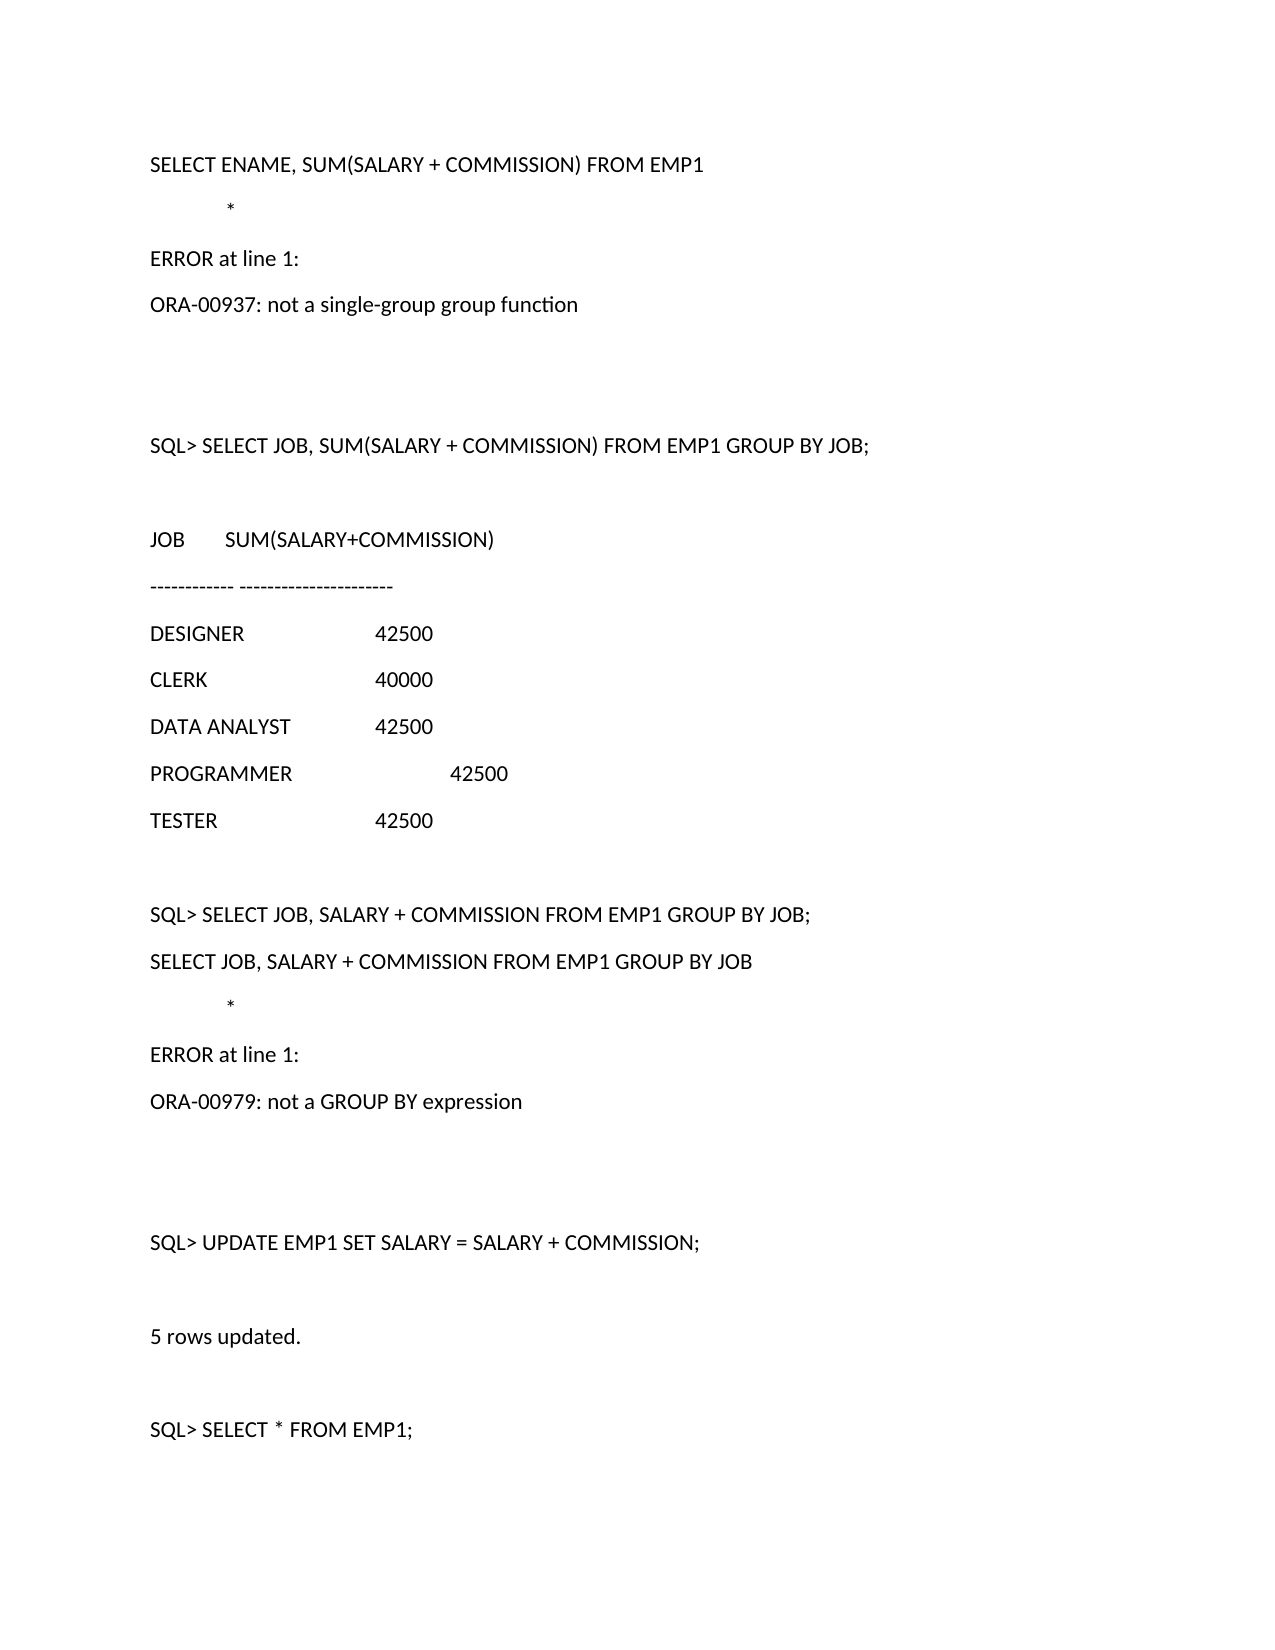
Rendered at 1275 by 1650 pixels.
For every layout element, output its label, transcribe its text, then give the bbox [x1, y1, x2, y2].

text ERROR at line 1: [150, 244, 1125, 272]
text ERROR at line 1: [150, 1041, 1125, 1069]
text ORA-00979: not a GROUP BY expression [150, 1087, 1125, 1116]
text ------------ ---------------------- [150, 572, 1125, 600]
text PROGRAMMER 42500 [150, 759, 1125, 787]
text JOB SUM(SALARY+COMMISSION) [150, 525, 1125, 553]
text SQL> SELECT * FROM EMP1; [150, 1416, 1125, 1444]
text SELECT ENAME, SUM(SALARY + COMMISSION) FROM EMP1 [150, 150, 1125, 178]
text SELECT JOB, SALARY + COMMISSION FROM EMP1 GROUP BY JOB [150, 947, 1125, 975]
text DESIGNER 42500 [150, 619, 1125, 647]
text * [150, 994, 1125, 1022]
text DATA ANALYST 42500 [150, 712, 1125, 741]
text SQL> SELECT JOB, SALARY + COMMISSION FROM EMP1 GROUP BY JOB; [150, 900, 1125, 928]
text * [150, 197, 1125, 225]
text ORA-00937: not a single-group group function [150, 291, 1125, 319]
text SQL> UPDATE EMP1 SET SALARY = SALARY + COMMISSION; [150, 1228, 1125, 1256]
text SQL> SELECT JOB, SUM(SALARY + COMMISSION) FROM EMP1 GROUP BY JOB; [150, 431, 1125, 459]
text 5 rows updated. [150, 1322, 1125, 1350]
text CLERK 40000 [150, 666, 1125, 694]
text TESTER 42500 [150, 806, 1125, 834]
